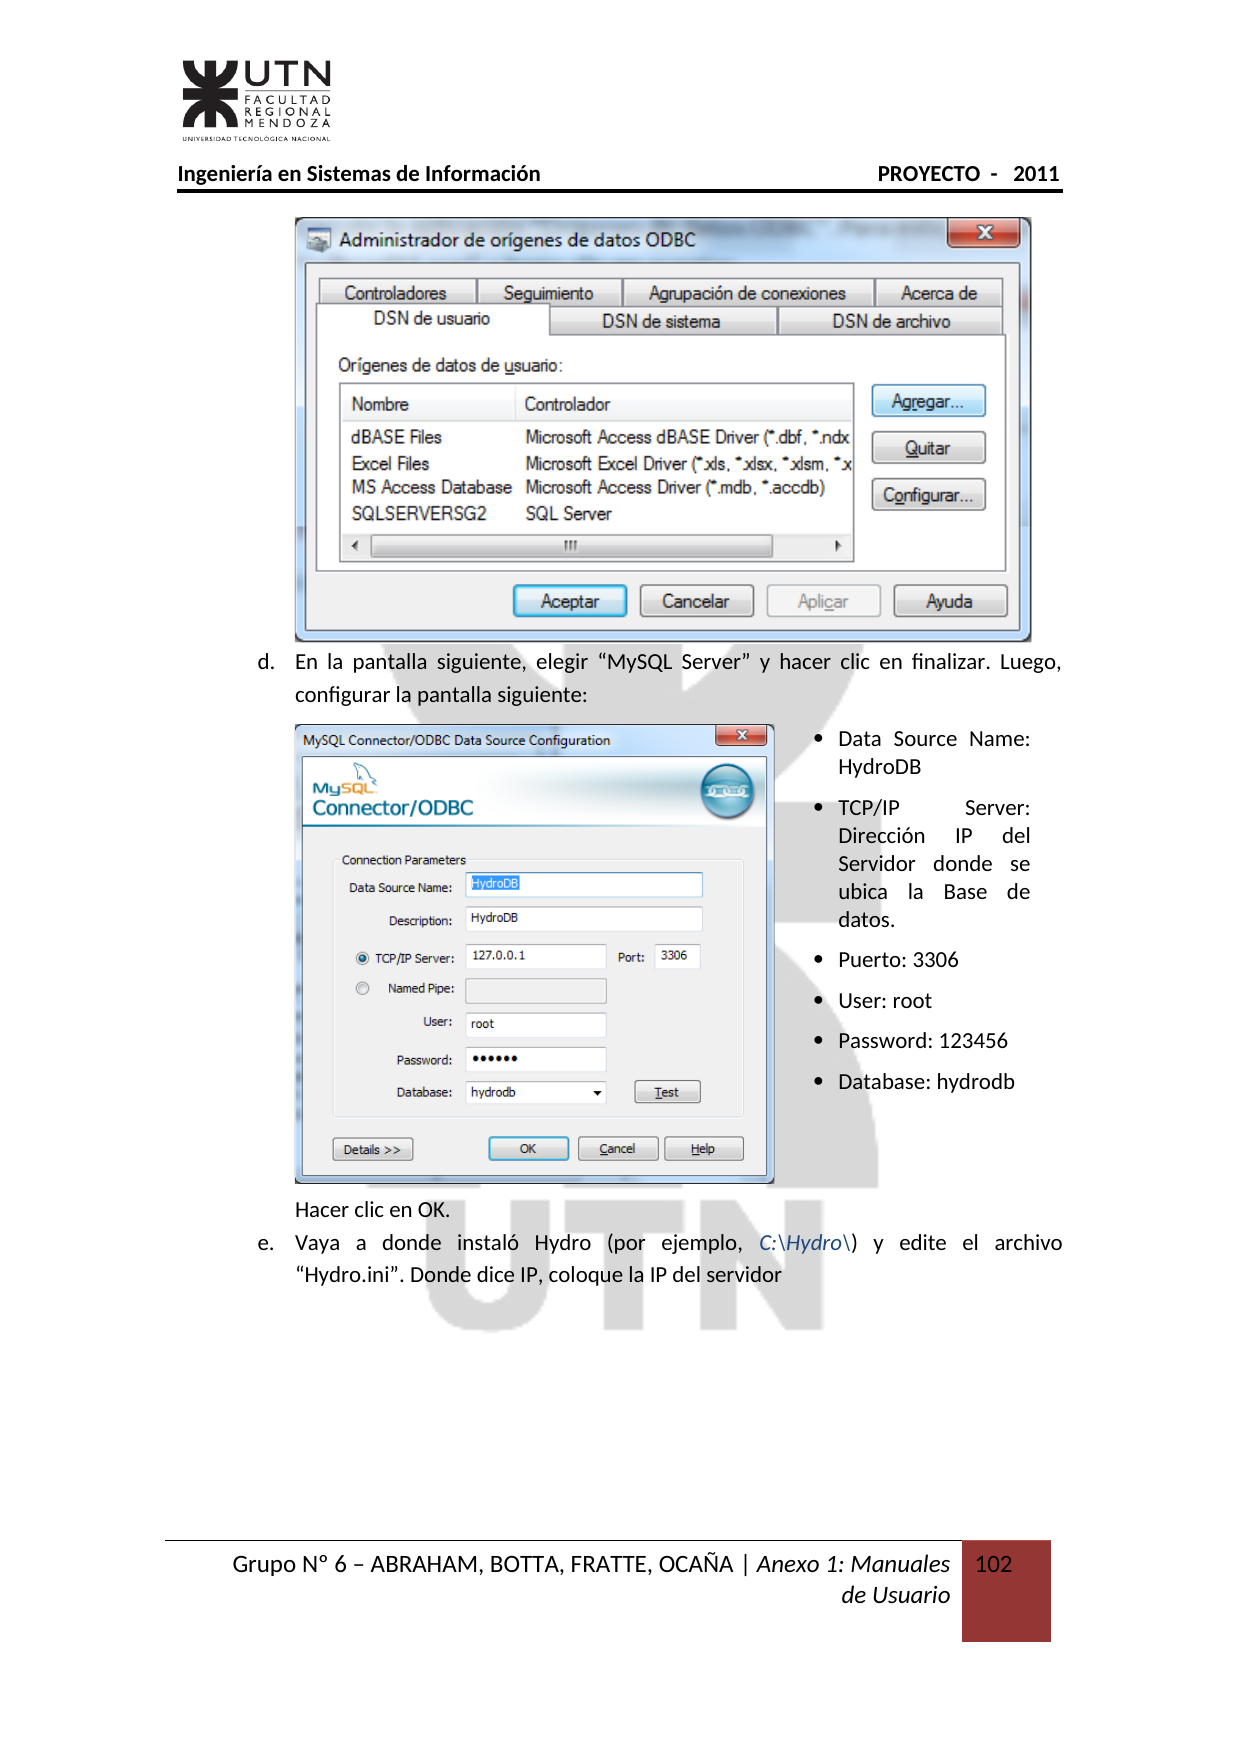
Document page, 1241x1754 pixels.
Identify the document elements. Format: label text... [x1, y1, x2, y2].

table_header Data Source Name: HydroDB TCP/IP Server: Dirección IP del Servidor donde se ubica la Base de datos. Puerto: 3306 User: root Password: 123456 Database: hydrodb [787, 724, 1042, 1196]
text Hacer clic en OK. [295, 1196, 1063, 1224]
list En la pantalla siguiente, elegir “MySQL Server” y hacer clic en finalizar. Luego, configurar la pantalla siguiente: [257, 647, 1063, 708]
picture [294, 217, 1038, 644]
table_header [284, 724, 787, 1196]
picture [177, 59, 334, 147]
list Vaya a donde instaló Hydro (por ejemplo, C:\Hydro\) y edite el archivo “Hydro.ini”. Donde dice IP, coloque la IP del servidor [257, 1228, 1063, 1288]
picture [294, 724, 775, 1184]
